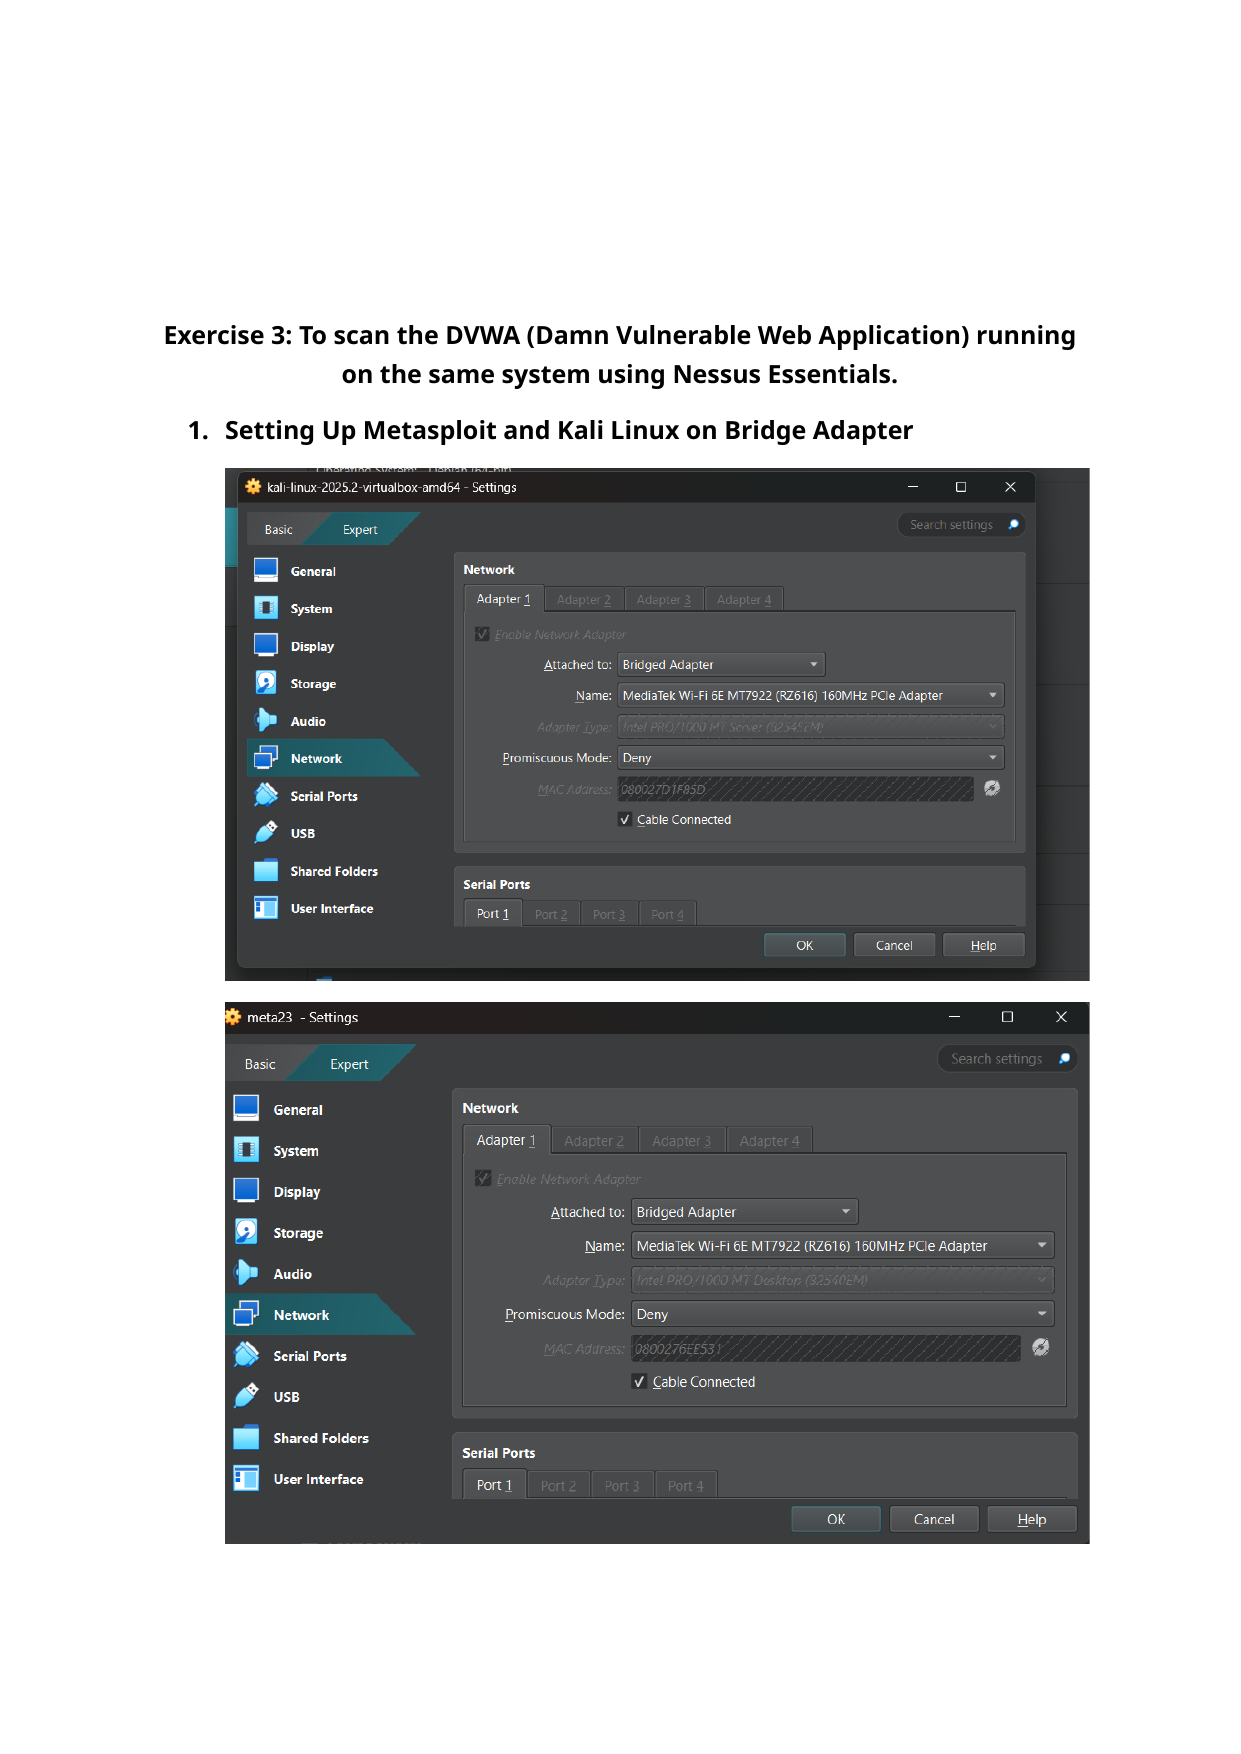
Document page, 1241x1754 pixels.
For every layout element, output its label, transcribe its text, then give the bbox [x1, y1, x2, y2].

list Setting Up Metasploit and Kali Linux on Bridge Adapter [187, 412, 1090, 447]
picture [225, 1002, 1090, 1544]
text Exercise 3: To scan the DVWA (Damn Vulnerable Web Application) running on the same system using Nessus Essentials. [150, 317, 1090, 391]
picture [225, 468, 1090, 981]
